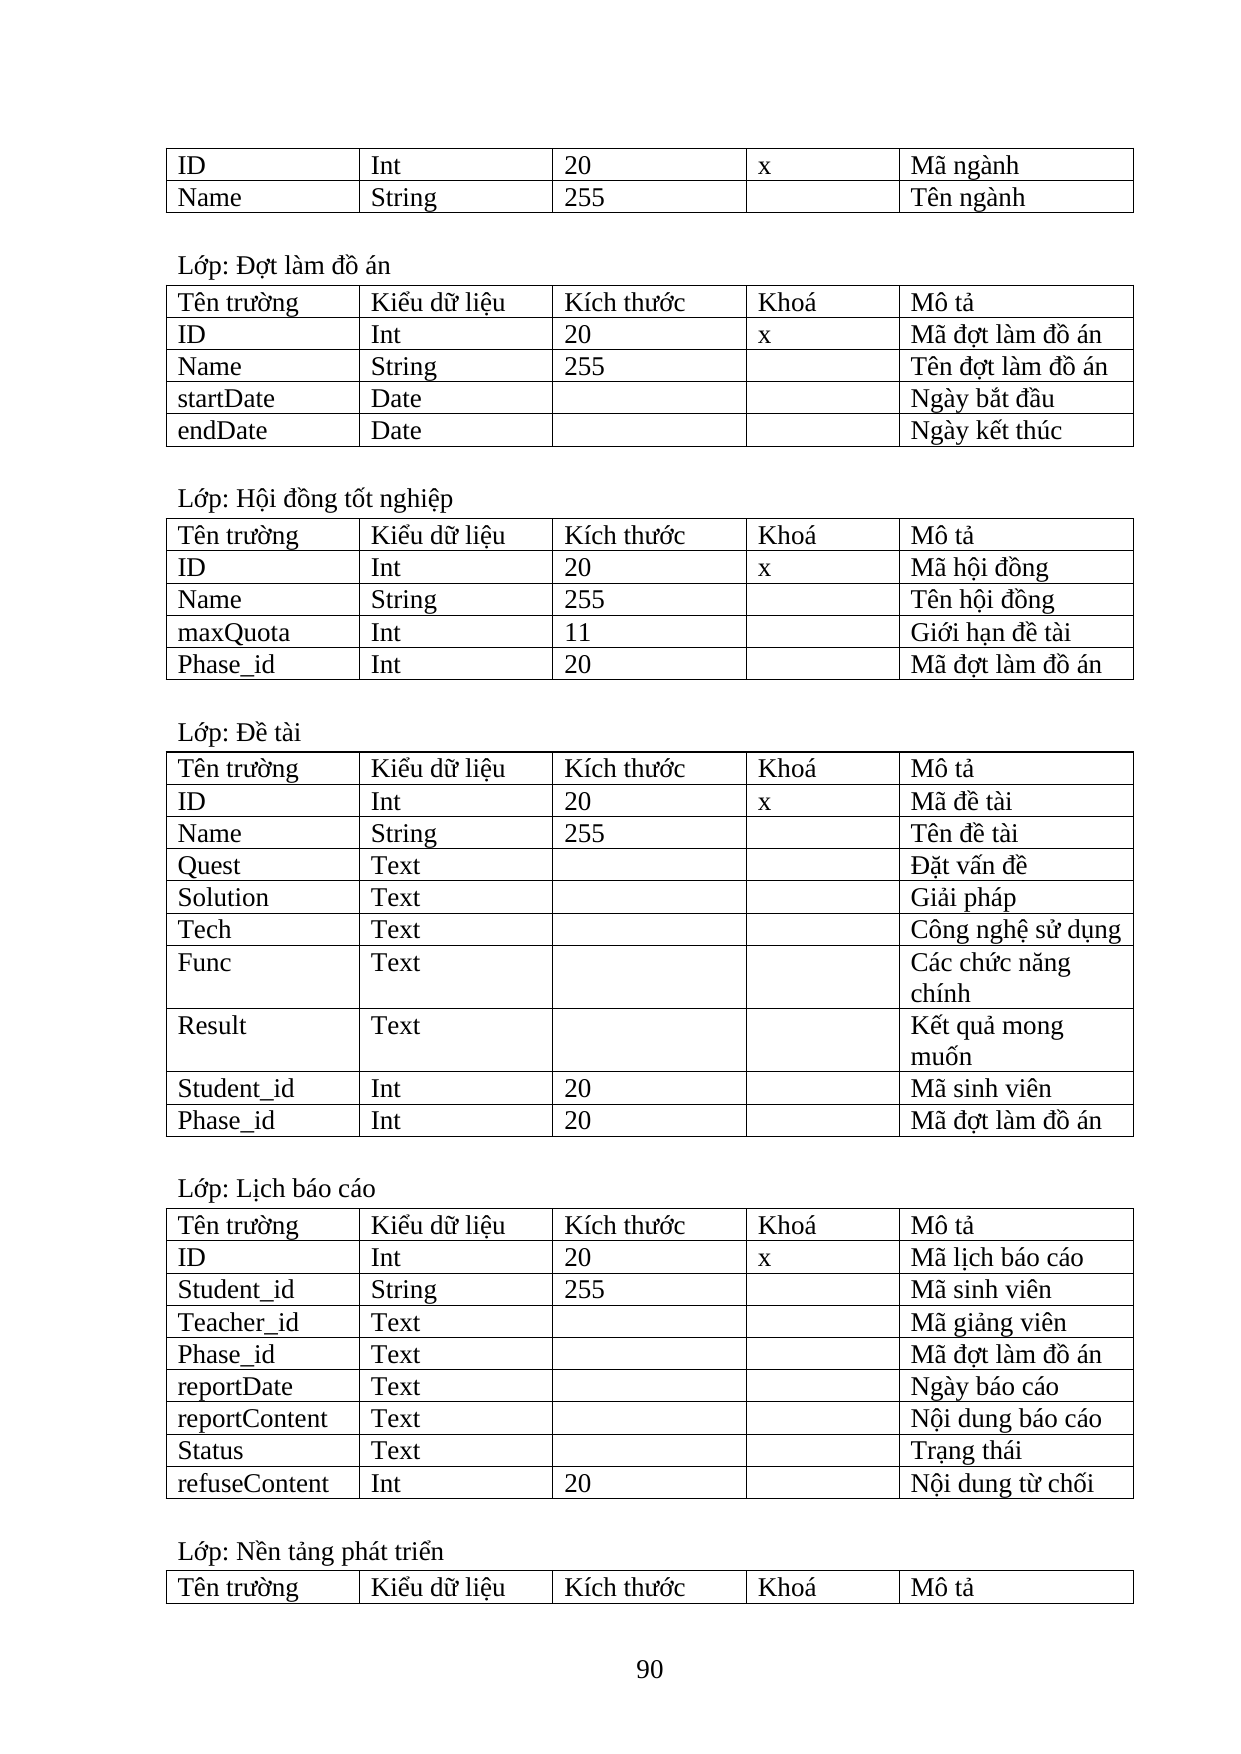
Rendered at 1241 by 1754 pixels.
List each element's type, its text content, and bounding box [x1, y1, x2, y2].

table_cell Phase_id [167, 1105, 359, 1136]
table_cell Date [360, 382, 552, 413]
table_cell x [747, 1241, 899, 1272]
table_cell [747, 350, 899, 381]
table_cell reportContent [167, 1402, 359, 1433]
table_cell [747, 648, 899, 679]
table_cell Text [360, 914, 552, 944]
table_cell Int [360, 318, 552, 349]
table_cell Int [360, 1105, 552, 1136]
table_cell Trạng thái [900, 1435, 1133, 1466]
table_cell [553, 1338, 746, 1369]
table_cell Kết quả mong muốn [900, 1009, 1133, 1071]
table_cell Mã đợt làm đồ án [900, 1338, 1133, 1369]
table_cell Int [360, 648, 552, 679]
table_cell ID [167, 551, 359, 582]
table_cell [747, 616, 899, 647]
table_cell Phase_id [167, 1338, 359, 1369]
table_cell Tech [167, 914, 359, 944]
table_cell [747, 382, 899, 413]
table_cell Ngày bắt đầu [900, 382, 1133, 413]
table_cell Tên hội đồng [900, 584, 1133, 614]
table_header Kích thước [553, 1571, 746, 1602]
table_header Kiểu dữ liệu [360, 1209, 552, 1240]
table_cell Nội dung báo cáo [900, 1402, 1133, 1433]
table_cell [747, 881, 899, 912]
table_header Tên trường [167, 1571, 359, 1602]
table_cell endDate [167, 414, 359, 446]
table_cell 20 [553, 1467, 746, 1498]
table_cell Mã ngành [900, 149, 1133, 180]
table_header Khoá [747, 286, 899, 317]
table_cell Mã đợt làm đồ án [900, 318, 1133, 349]
table_cell Tên đợt làm đồ án [900, 350, 1133, 381]
table_cell [747, 1306, 899, 1337]
table_cell [553, 414, 746, 446]
table_cell startDate [167, 382, 359, 413]
table_cell Status [167, 1435, 359, 1466]
table_cell [747, 817, 899, 848]
table_header Mô tả [900, 753, 1133, 784]
text Lớp: Đợt làm đồ án [177, 249, 1122, 280]
table_cell 20 [553, 648, 746, 679]
text Lớp: Hội đồng tốt nghiệp [177, 482, 1122, 513]
table_cell Giới hạn đề tài [900, 616, 1133, 647]
text Lớp: Đề tài [177, 716, 1122, 747]
table_cell [747, 414, 899, 446]
table_cell Int [360, 1072, 552, 1103]
table_cell Name [167, 181, 359, 212]
table_cell Ngày kết thúc [900, 414, 1133, 446]
table_cell Mã đợt làm đồ án [900, 648, 1133, 679]
table_cell Text [360, 1009, 552, 1071]
table_cell Student_id [167, 1274, 359, 1305]
table_cell 255 [553, 1274, 746, 1305]
table_cell [747, 1338, 899, 1369]
table_cell [747, 1009, 899, 1071]
table_cell [553, 382, 746, 413]
table_cell [553, 914, 746, 944]
table_cell [747, 914, 899, 944]
table_cell 20 [553, 1241, 746, 1272]
table_cell Result [167, 1009, 359, 1071]
table_header Khoá [747, 753, 899, 784]
table_cell Name [167, 817, 359, 848]
table_cell String [360, 817, 552, 848]
table_cell [747, 584, 899, 614]
table_cell Teacher_id [167, 1306, 359, 1337]
table_cell 20 [553, 785, 746, 816]
table_cell Int [360, 149, 552, 180]
table_cell Mã đề tài [900, 785, 1133, 816]
table_cell Text [360, 1435, 552, 1466]
text Lớp: Lịch báo cáo [177, 1172, 1122, 1203]
table_cell Text [360, 946, 552, 1008]
table_cell x [747, 318, 899, 349]
table_cell [747, 1467, 899, 1498]
table_cell x [747, 149, 899, 180]
table_cell Name [167, 584, 359, 614]
table_cell reportDate [167, 1370, 359, 1401]
table_cell x [747, 551, 899, 582]
table_cell [747, 946, 899, 1008]
table_cell Mã hội đồng [900, 551, 1133, 582]
table_cell [553, 849, 746, 880]
table_cell 11 [553, 616, 746, 647]
table_cell Text [360, 1402, 552, 1433]
table_cell Int [360, 1467, 552, 1498]
table_header Kích thước [553, 519, 746, 550]
table_header Khoá [747, 1209, 899, 1240]
table_cell ID [167, 318, 359, 349]
table_header Kiểu dữ liệu [360, 1571, 552, 1602]
table_cell [747, 1105, 899, 1136]
table_cell Quest [167, 849, 359, 880]
table_header Kiểu dữ liệu [360, 519, 552, 550]
table_cell Giải pháp [900, 881, 1133, 912]
table_cell Name [167, 350, 359, 381]
table_cell Mã sinh viên [900, 1274, 1133, 1305]
table_cell Solution [167, 881, 359, 912]
table_cell x [747, 785, 899, 816]
table_header Khoá [747, 1571, 899, 1602]
table_cell [747, 1370, 899, 1401]
table_cell Mã giảng viên [900, 1306, 1133, 1337]
table_cell [553, 1435, 746, 1466]
table_cell Int [360, 616, 552, 647]
table_cell Student_id [167, 1072, 359, 1103]
text Lớp: Nền tảng phát triển [177, 1534, 1122, 1566]
table_cell String [360, 1274, 552, 1305]
table_cell Text [360, 1306, 552, 1337]
table_cell Công nghệ sử dụng [900, 914, 1133, 944]
table_header Mô tả [900, 286, 1133, 317]
table_cell 20 [553, 149, 746, 180]
table_cell 20 [553, 318, 746, 349]
table_cell 20 [553, 1072, 746, 1103]
table_cell Mã lịch báo cáo [900, 1241, 1133, 1272]
table_cell [553, 1370, 746, 1401]
table_cell 255 [553, 584, 746, 614]
table_header Mô tả [900, 1571, 1133, 1602]
table_cell Int [360, 1241, 552, 1272]
table_header Tên trường [167, 286, 359, 317]
table_header Khoá [747, 519, 899, 550]
table_cell Mã đợt làm đồ án [900, 1105, 1133, 1136]
table_cell [747, 1072, 899, 1103]
table_cell 255 [553, 817, 746, 848]
table_cell Mã sinh viên [900, 1072, 1133, 1103]
table_cell Text [360, 849, 552, 880]
table_cell Text [360, 881, 552, 912]
table_cell 20 [553, 551, 746, 582]
table_cell Date [360, 414, 552, 446]
table_header Mô tả [900, 519, 1133, 550]
table_cell [553, 881, 746, 912]
table_cell maxQuota [167, 616, 359, 647]
table_cell Int [360, 785, 552, 816]
table_header Mô tả [900, 1209, 1133, 1240]
table_cell [553, 1306, 746, 1337]
table_cell Đặt vấn đề [900, 849, 1133, 880]
table_cell [747, 181, 899, 212]
table_header Kiểu dữ liệu [360, 753, 552, 784]
table_header Kích thước [553, 1209, 746, 1240]
table_cell [747, 1435, 899, 1466]
table_cell ID [167, 785, 359, 816]
table_cell Int [360, 551, 552, 582]
table_cell ID [167, 1241, 359, 1272]
table_header Tên trường [167, 1209, 359, 1240]
table_cell Ngày báo cáo [900, 1370, 1133, 1401]
table_cell String [360, 181, 552, 212]
table_header Kích thước [553, 753, 746, 784]
table_cell 20 [553, 1105, 746, 1136]
table_cell [747, 1274, 899, 1305]
table_cell [553, 1402, 746, 1433]
table_header Tên trường [167, 519, 359, 550]
table_cell 255 [553, 350, 746, 381]
table_cell 255 [553, 181, 746, 212]
table_cell Nội dung từ chối [900, 1467, 1133, 1498]
table_header Tên trường [167, 753, 359, 784]
table_cell Func [167, 946, 359, 1008]
table_cell String [360, 584, 552, 614]
table_header Kích thước [553, 286, 746, 317]
table_cell String [360, 350, 552, 381]
table_cell refuseContent [167, 1467, 359, 1498]
table_cell [747, 849, 899, 880]
table_cell Text [360, 1338, 552, 1369]
table_cell [553, 946, 746, 1008]
table_cell ID [167, 149, 359, 180]
table_cell Tên đề tài [900, 817, 1133, 848]
table_cell [747, 1402, 899, 1433]
table_cell Text [360, 1370, 552, 1401]
table_cell [553, 1009, 746, 1071]
table_cell Tên ngành [900, 181, 1133, 212]
table_header Kiểu dữ liệu [360, 286, 552, 317]
table_cell Phase_id [167, 648, 359, 679]
table_cell Các chức năng chính [900, 946, 1133, 1008]
